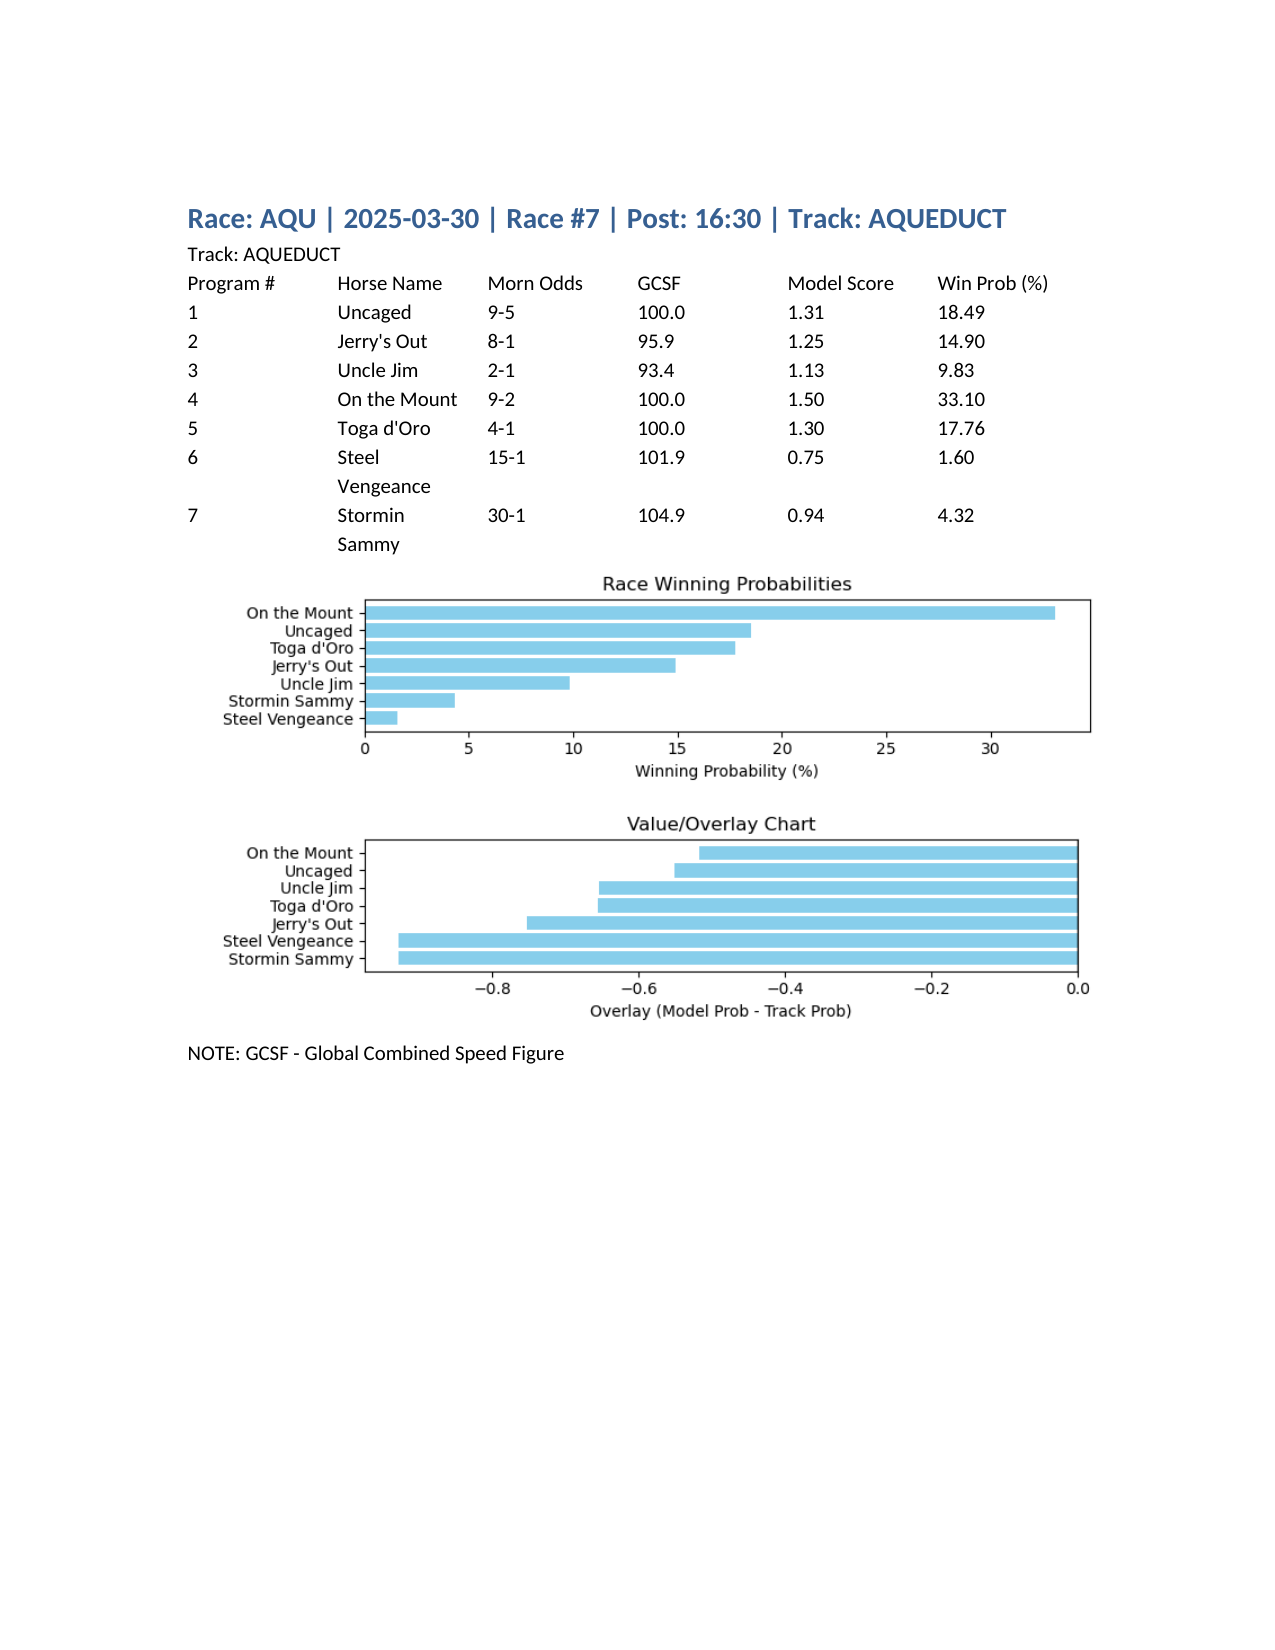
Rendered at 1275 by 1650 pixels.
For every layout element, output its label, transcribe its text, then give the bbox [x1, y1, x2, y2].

table_cell 95.9 [626, 328, 776, 357]
table_cell 2-1 [476, 357, 626, 386]
table_header Horse Name [326, 270, 476, 299]
table_cell 30-1 [476, 502, 626, 560]
table_cell 1.30 [776, 415, 926, 444]
table_cell On the Mount [326, 386, 476, 415]
table_cell 18.49 [926, 299, 1076, 328]
table_cell Steel Vengeance [326, 444, 476, 502]
picture [206, 800, 1107, 1037]
table_cell 33.10 [926, 386, 1076, 415]
table_cell 1.50 [776, 386, 926, 415]
table_cell 100.0 [626, 299, 776, 328]
table_cell 14.90 [926, 328, 1076, 357]
table_cell 0.75 [776, 444, 926, 502]
table_cell 100.0 [626, 415, 776, 444]
table_cell 9-5 [476, 299, 626, 328]
table_header Model Score [776, 270, 926, 299]
table_cell Toga d'Oro [326, 415, 476, 444]
table_cell 15-1 [476, 444, 626, 502]
table_cell 4-1 [476, 415, 626, 444]
table_cell 0.94 [776, 502, 926, 560]
table_cell 4.32 [926, 502, 1076, 560]
table_cell 104.9 [626, 502, 776, 560]
table_cell 1.31 [776, 299, 926, 328]
table_header GCSF [626, 270, 776, 299]
subtitle Race: AQU | 2025-03-30 | Race #7 | Post: 16:30 | Track: AQUEDUCT [187, 200, 1087, 236]
table_header Morn Odds [476, 270, 626, 299]
table_cell 6 [176, 444, 326, 502]
table_header Win Prob (%) [926, 270, 1076, 299]
table_cell 9-2 [476, 386, 626, 415]
table_cell 1.25 [776, 328, 926, 357]
table_cell 7 [176, 502, 326, 560]
table_cell 1 [176, 299, 326, 328]
table_cell 9.83 [926, 357, 1076, 386]
table_cell Uncle Jim [326, 357, 476, 386]
table_cell Stormin Sammy [326, 502, 476, 560]
table_cell 4 [176, 386, 326, 415]
table_cell 17.76 [926, 415, 1076, 444]
table_cell 101.9 [626, 444, 776, 502]
table_cell 5 [176, 415, 326, 444]
picture [206, 560, 1107, 797]
table_cell 1.60 [926, 444, 1076, 502]
table_cell 2 [176, 328, 326, 357]
table_cell 100.0 [626, 386, 776, 415]
table_header Program # [176, 270, 326, 299]
table_cell 8-1 [476, 328, 626, 357]
table_cell 3 [176, 357, 326, 386]
table_cell 1.13 [776, 357, 926, 386]
table_cell Uncaged [326, 299, 476, 328]
table_cell Jerry's Out [326, 328, 476, 357]
text Track: AQUEDUCT [187, 241, 1087, 266]
text NOTE: GCSF - Global Combined Speed Figure [187, 1040, 1087, 1066]
table_cell 93.4 [626, 357, 776, 386]
